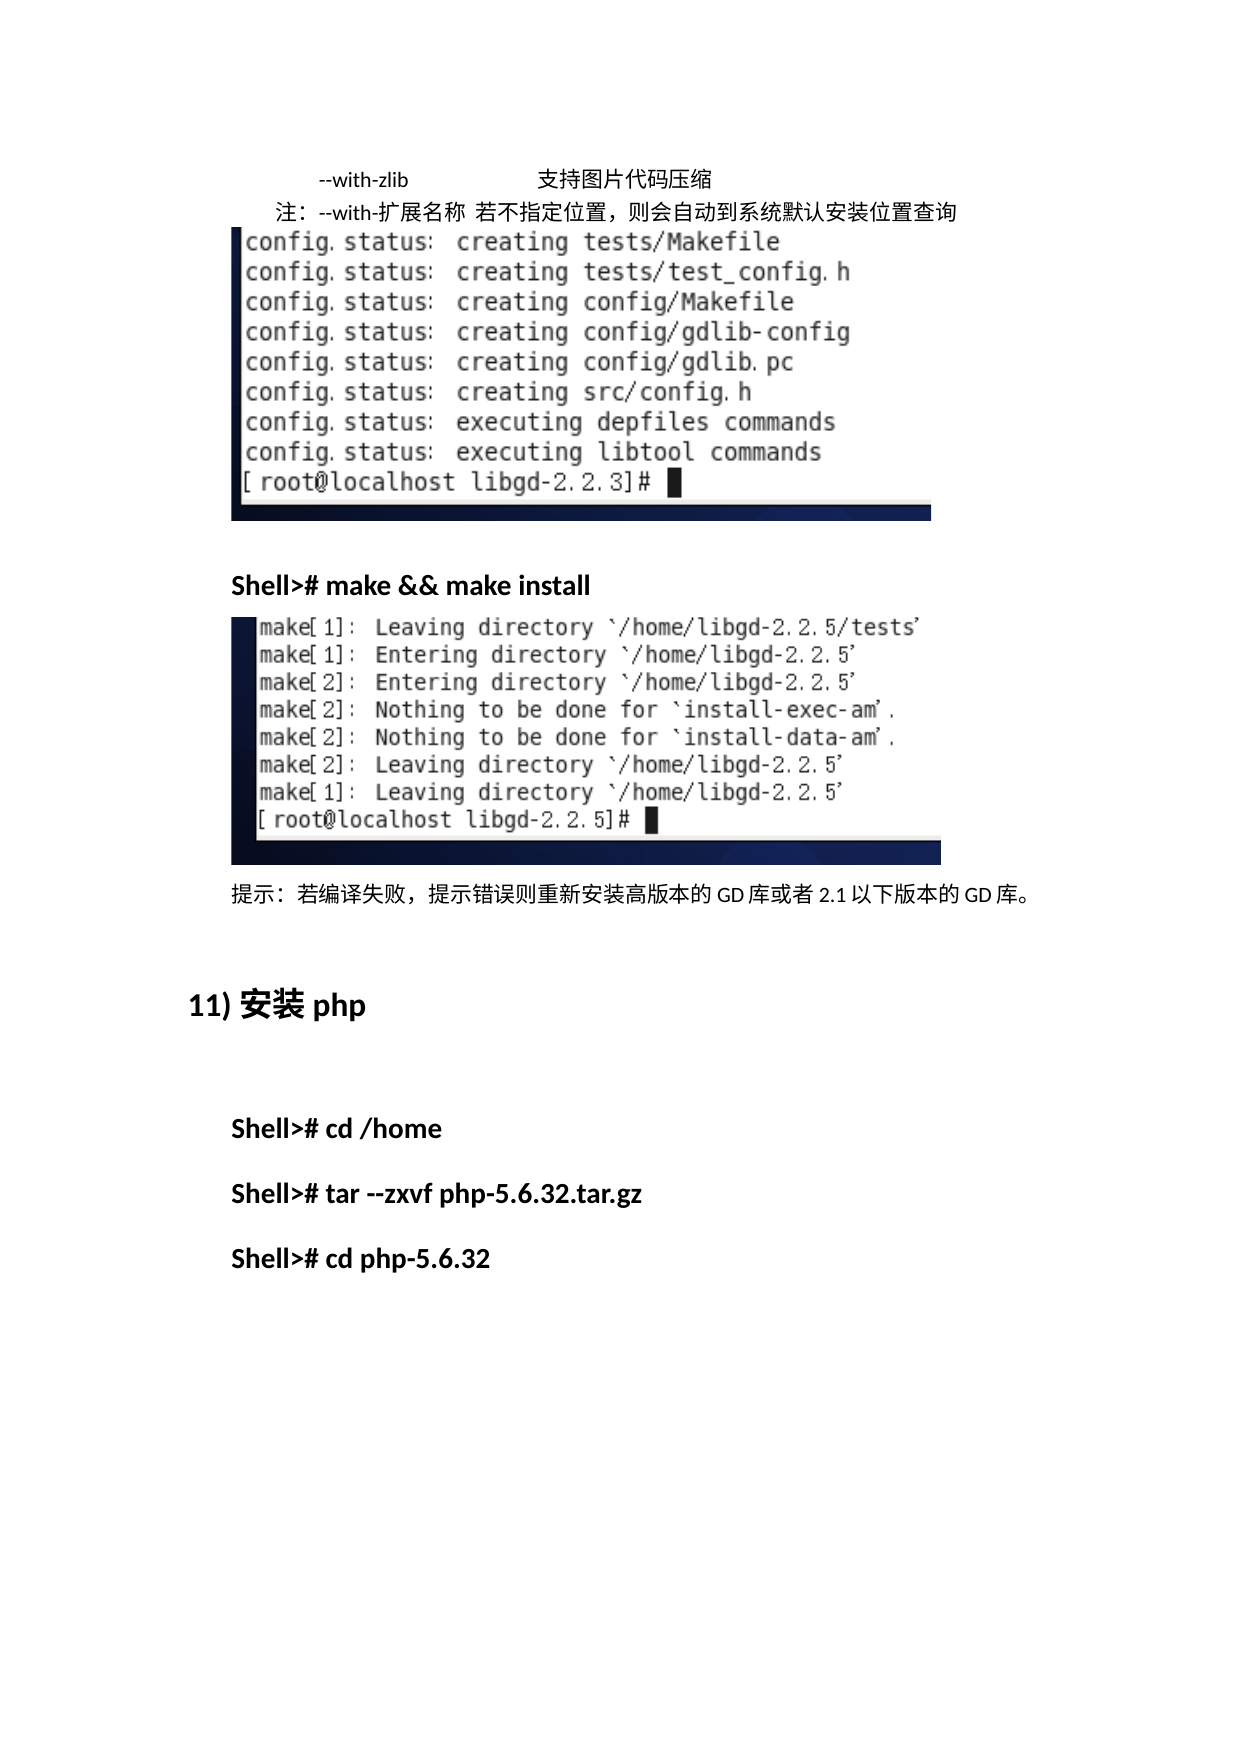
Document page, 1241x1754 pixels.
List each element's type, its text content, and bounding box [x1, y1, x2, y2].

text Shell># tar --zxvf php-5.6.32.tar.gz [187, 1161, 1053, 1226]
text 注：--with-扩展名称 若不指定位置，则会自动到系统默认安装位置查询 [231, 194, 1053, 227]
subtitle 安装php [187, 969, 1053, 1034]
text 提示：若编译失败，提示错误则重新安装高版本的GD库或者2.1以下版本的GD库。 [187, 877, 1053, 909]
text Shell># make && make install [187, 552, 1053, 617]
picture [231, 227, 932, 521]
picture [231, 617, 941, 865]
text --with-zlib 支持图片代码压缩 [231, 162, 1053, 194]
text Shell># cd /home [187, 1096, 1053, 1161]
text Shell># cd php-5.6.32 [187, 1226, 1053, 1291]
